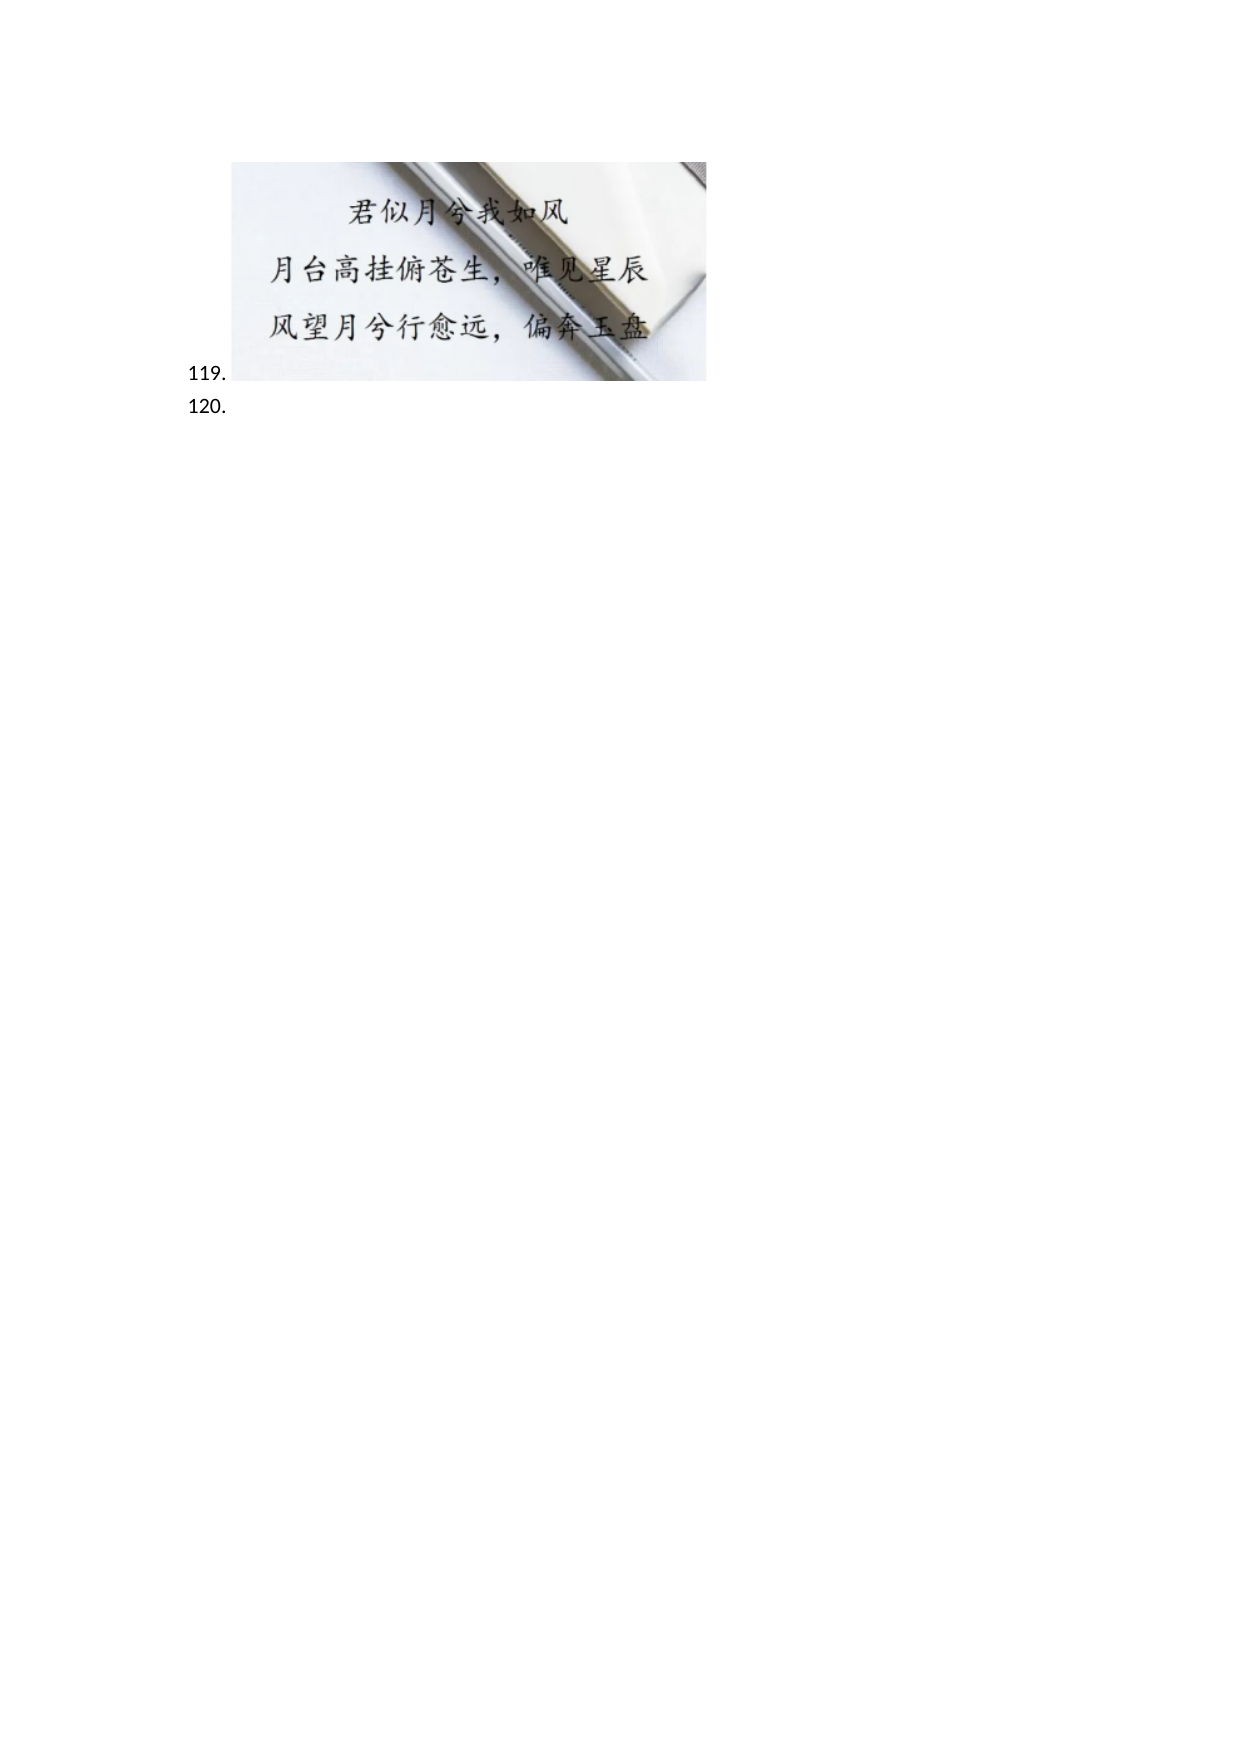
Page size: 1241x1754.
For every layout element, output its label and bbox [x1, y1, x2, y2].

picture [231, 162, 707, 381]
